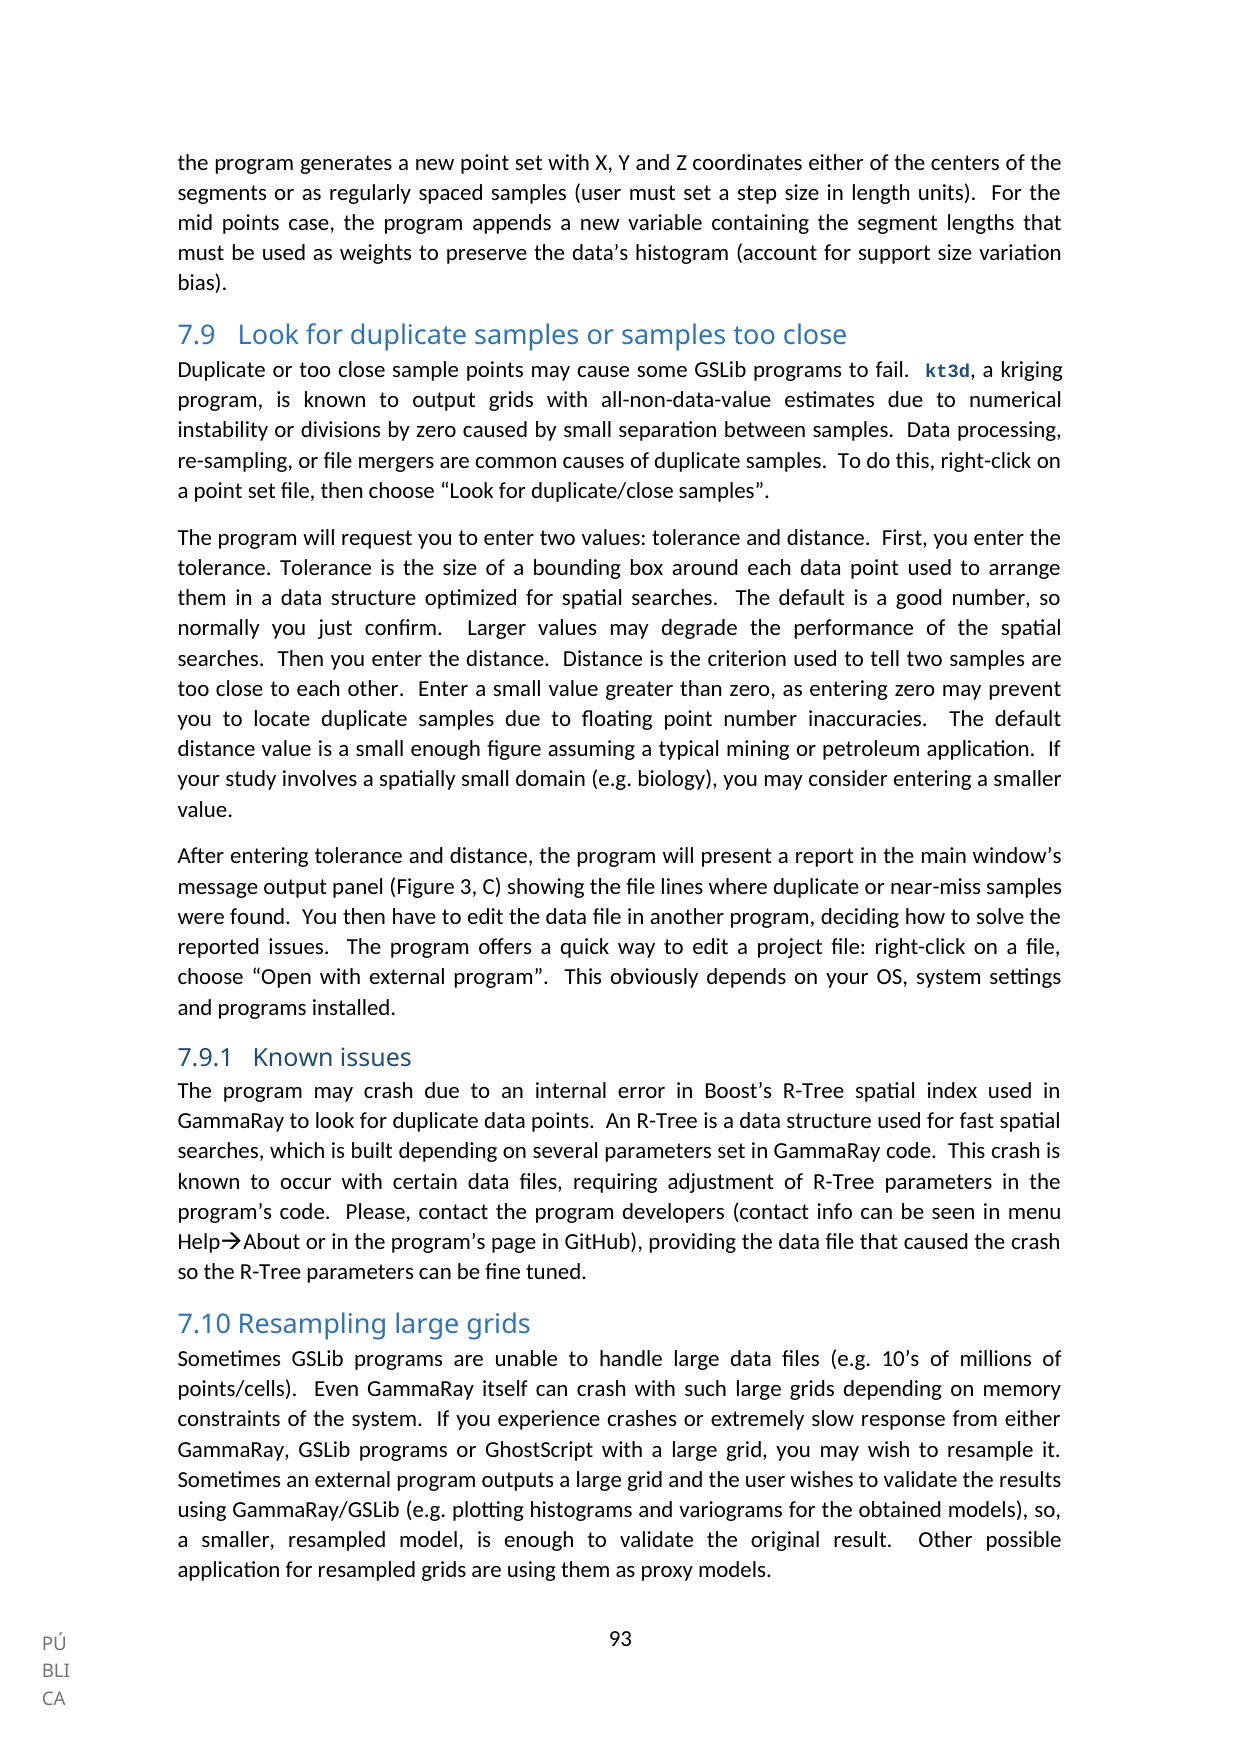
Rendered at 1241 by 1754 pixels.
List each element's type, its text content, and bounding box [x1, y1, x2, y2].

text Duplicate or too close sample points may cause some GSLib programs to fail. kt3d, a kriging program, is known to output grids with all-non-data-value estimates due to numerical instability or divisions by zero caused by small separation between samples. Data processing, re-sampling, or file mergers are common causes of duplicate samples. To do this, right-click on a point set file, then choose “Look for duplicate/close samples”. [177, 355, 1063, 504]
text The program will request you to enter two values: tolerance and distance. First, you enter the tolerance. Tolerance is the size of a bounding box around each data point used to arrange them in a data structure optimized for spatial searches. The default is a good number, so normally you just confirm. Larger values may degrade the performance of the spatial searches. Then you enter the distance. Distance is the criterion used to tell two samples are too close to each other. Enter a small value greater than zero, as entering zero may prevent you to locate duplicate samples due to floating point number inaccuracies. The default distance value is a small enough figure assuming a typical mining or petroleum application. If your study involves a spatially small domain (e.g. biology), you may consider entering a smaller value. [177, 523, 1063, 823]
text The program may crash due to an internal error in Boost’s R-Tree spatial index used in GammaRay to look for duplicate data points. An R-Tree is a data structure used for fast spatial searches, which is built depending on several parameters set in GammaRay code. This crash is known to occur with certain data files, requiring adjustment of R-Tree parameters in the program’s code. Please, contact the program developers (contact info can be seen in menu HelpAbout or in the program’s page in GitHub), providing the data file that caused the crash so the R-Tree parameters can be fine tuned. [177, 1076, 1063, 1286]
subtitle Look for duplicate samples or samples too close [177, 315, 1063, 352]
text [177, 148, 1063, 296]
text Sometimes GSLib programs are unable to handle large data files (e.g. 10’s of millions of points/cells). Even GammaRay itself can crash with such large grids depending on memory constraints of the system. If you experience crashes or extremely slow response from either GammaRay, GSLib programs or GhostScript with a large grid, you may wish to resample it. Sometimes an external program outputs a large grid and the user wishes to validate the results using GammaRay/GSLib (e.g. plotting histograms and variograms for the obtained models), so, a smaller, resampled model, is enough to validate the original result. Other possible application for resampled grids are using them as proxy models. [177, 1344, 1063, 1584]
subtitle Known issues [177, 1039, 1063, 1073]
text After entering tolerance and distance, the program will present a report in the main window’s message output panel (Figure 3, C) showing the file lines where duplicate or near-miss samples were found. You then have to edit the data file in another program, deciding how to solve the reported issues. The program offers a quick way to edit a project file: right-click on a file, choose “Open with external program”. This obviously depends on your OS, system settings and programs installed. [177, 842, 1063, 1021]
subtitle Resampling large grids [177, 1304, 1063, 1341]
